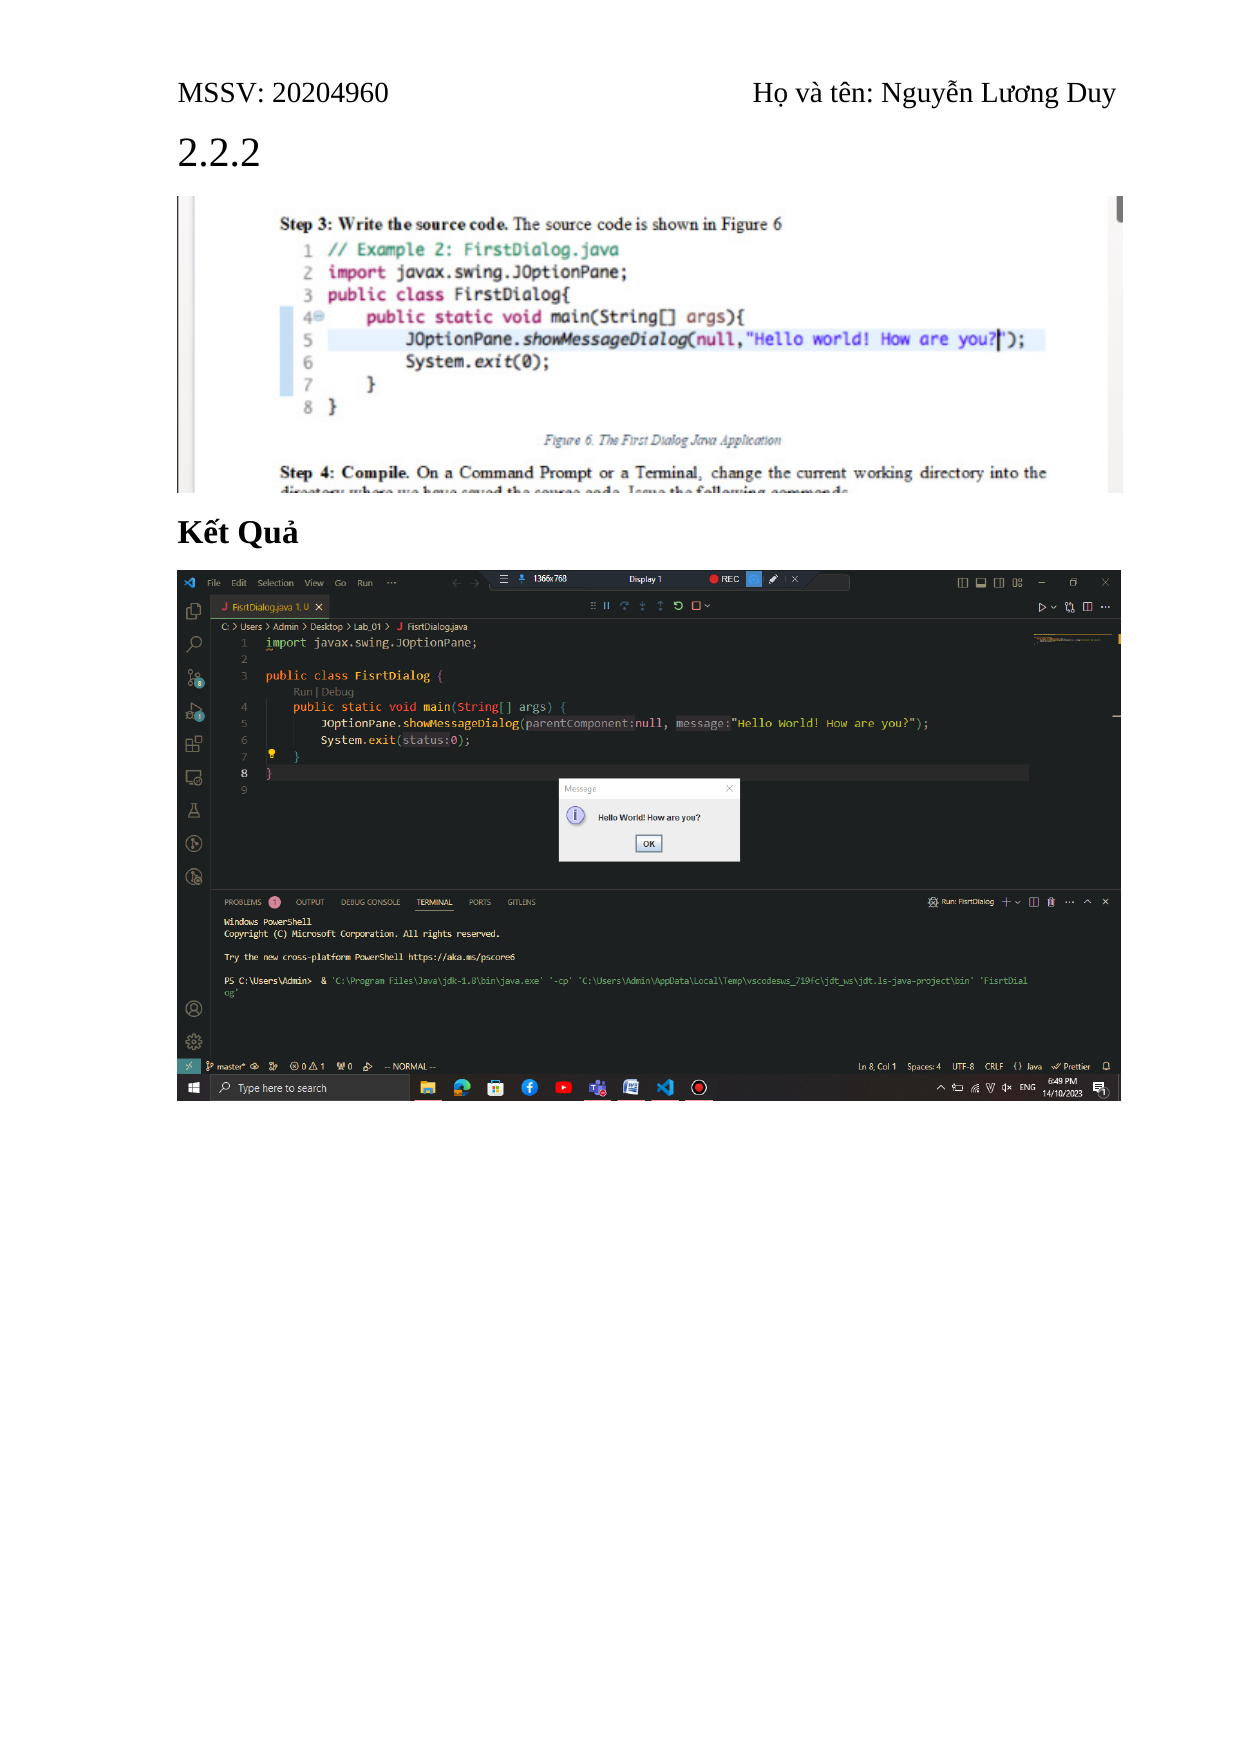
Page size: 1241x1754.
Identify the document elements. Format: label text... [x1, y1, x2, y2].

text Kết Quả [177, 512, 1122, 551]
text 2.2.2 [177, 128, 1122, 176]
picture [177, 570, 1121, 1101]
picture [177, 196, 1123, 493]
